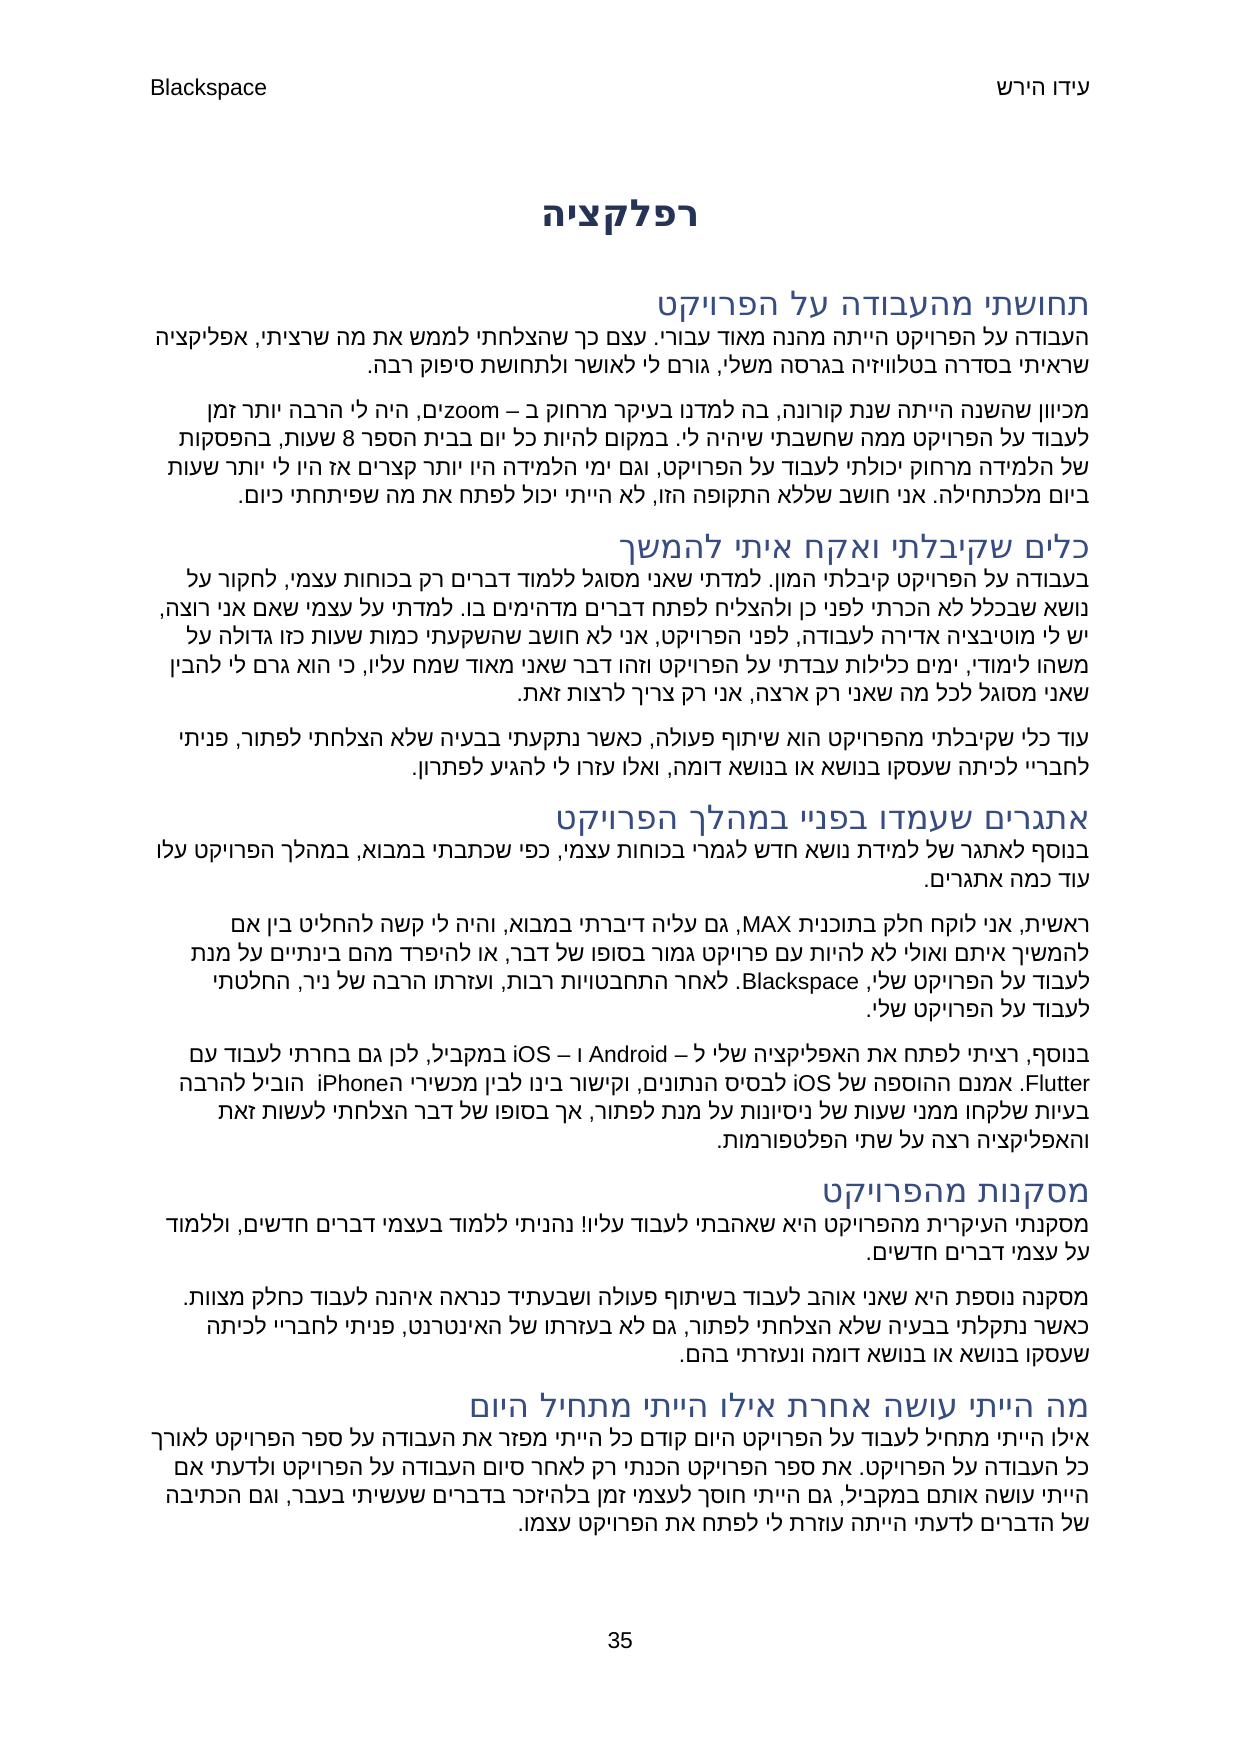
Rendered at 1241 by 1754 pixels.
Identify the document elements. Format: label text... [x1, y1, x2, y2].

subtitle רפלקציה [150, 192, 1090, 235]
text ראשית, אני לוקח חלק בתוכנית MAX, גם עליה דיברתי במבוא, והיה לי קשה להחליט בין אם להמשיך איתם ואולי לא להיות עם פרויקט גמור בסופו של דבר, או להיפרד מהם בינתיים על מנת לעבוד על הפרויקט שלי, Blackspace. לאחר התחבטויות רבות, ועזרתו הרבה של ניר, החלטתי לעבוד על הפרויקט שלי. [150, 911, 1090, 1023]
text מסקנה נוספת היא שאני אוהב לעבוד בשיתוף פעולה ושבעתיד כנראה איהנה לעבוד כחלק מצוות. כאשר נתקלתי בבעיה שלא הצלחתי לפתור, גם לא בעזרתו של האינטרנט, פניתי לחבריי לכיתה שעסקו בנושא או בנושא דומה ונעזרתי בהם. [150, 1284, 1090, 1367]
subtitle מה הייתי עושה אחרת אילו הייתי מתחיל היום [150, 1386, 1090, 1425]
text עוד כלי שקיבלתי מהפרויקט הוא שיתוף פעולה, כאשר נתקעתי בבעיה שלא הצלחתי לפתור, פניתי לחבריי לכיתה שעסקו בנושא או בנושא דומה, ואלו עזרו לי להגיע לפתרון. [150, 725, 1090, 780]
subtitle מסקנות מהפרויקט [150, 1172, 1090, 1211]
text העבודה על הפרויקט הייתה מהנה מאוד עבורי. עצם כך שהצלחתי לממש את מה שרציתי, אפליקציה שראיתי בסדרה בטלוויזיה בגרסה משלי, גורם לי לאושר ולתחושת סיפוק רבה. [150, 323, 1090, 378]
subtitle אתגרים שעמדו בפניי במהלך הפרויקט [150, 799, 1090, 837]
text מסקנתי העיקרית מהפרויקט היא שאהבתי לעבוד עליו! נהניתי ללמוד בעצמי דברים חדשים, וללמוד על עצמי דברים חדשים. [150, 1211, 1090, 1266]
text בנוסף, רציתי לפתח את האפליקציה שלי ל – Android ו – iOS במקביל, לכן גם בחרתי לעבוד עם Flutter. אמנם ההוספה של iOS לבסיס הנתונים, וקישור בינו לבין מכשירי הiPhone הוביל להרבה בעיות שלקחו ממני שעות של ניסיונות על מנת לפתור, אך בסופו של דבר הצלחתי לעשות זאת והאפליקציה רצה על שתי הפלטפורמות. [150, 1041, 1090, 1153]
subtitle כלים שקיבלתי ואקח איתי להמשך [150, 527, 1090, 566]
text בנוסף לאתגר של למידת נושא חדש לגמרי בכוחות עצמי, כפי שכתבתי במבוא, במהלך הפרויקט עלו עוד כמה אתגרים. [150, 837, 1090, 892]
subtitle תחושתי מהעבודה על הפרויקט [150, 284, 1090, 323]
text מכיוון שהשנה הייתה שנת קורונה, בה למדנו בעיקר מרחוק ב – zoomים, היה לי הרבה יותר זמן לעבוד על הפרויקט ממה שחשבתי שיהיה לי. במקום להיות כל יום בבית הספר 8 שעות, בהפסקות של הלמידה מרחוק יכולתי לעבוד על הפרויקט, וגם ימי הלמידה היו יותר קצרים אז היו לי יותר שעות ביום מלכתחילה. אני חושב שללא התקופה הזו, לא הייתי יכול לפתח את מה שפיתחתי כיום. [150, 397, 1090, 509]
text אילו הייתי מתחיל לעבוד על הפרויקט היום קודם כל הייתי מפזר את העבודה על ספר הפרויקט לאורך כל העבודה על הפרויקט. את ספר הפרויקט הכנתי רק לאחר סיום העבודה על הפרויקט ולדעתי אם הייתי עושה אותם במקביל, גם הייתי חוסך לעצמי זמן בלהיזכר בדברים שעשיתי בעבר, וגם הכתיבה של הדברים לדעתי הייתה עוזרת לי לפתח את הפרויקט עצמו. [150, 1425, 1090, 1537]
text בעבודה על הפרויקט קיבלתי המון. למדתי שאני מסוגל ללמוד דברים רק בכוחות עצמי, לחקור על נושא שבכלל לא הכרתי לפני כן ולהצליח לפתח דברים מדהימים בו. למדתי על עצמי שאם אני רוצה, יש לי מוטיבציה אדירה לעבודה, לפני הפרויקט, אני לא חושב שהשקעתי כמות שעות כזו גדולה על משהו לימודי, ימים כלילות עבדתי על הפרויקט וזהו דבר שאני מאוד שמח עליו, כי הוא גרם לי להבין שאני מסוגל לכל מה שאני רק ארצה, אני רק צריך לרצות זאת. [150, 566, 1090, 706]
